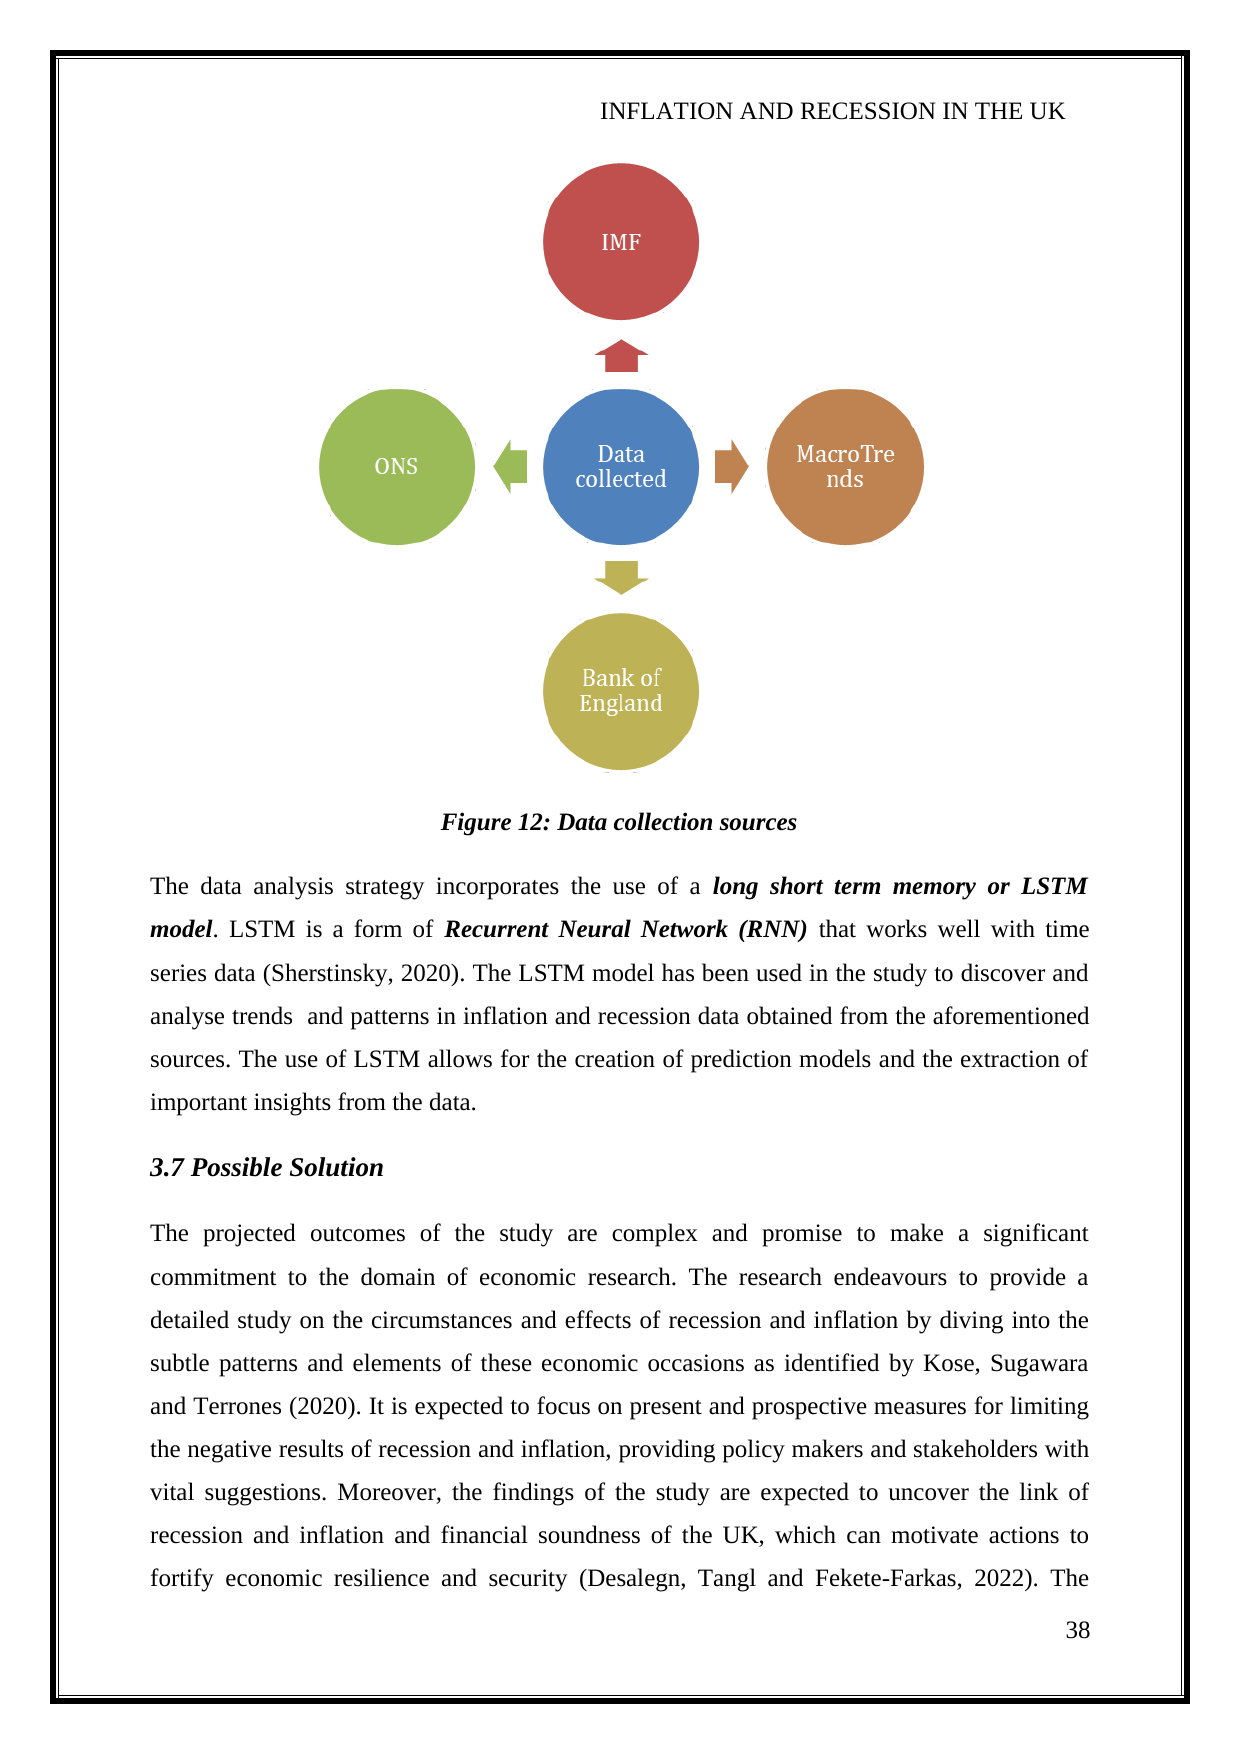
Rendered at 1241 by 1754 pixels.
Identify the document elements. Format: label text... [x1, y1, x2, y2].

subtitle Figure 12: Data collection sources [150, 807, 1090, 836]
picture [150, 159, 1091, 773]
text The data analysis strategy incorporates the use of a long short term memory or LSTM model. LSTM is a form of Recurrent Neural Network (RNN) that works well with time series data (Sherstinsky, 2020). The LSTM model has been used in the study to discover and analyse trends and patterns in inflation and recession data obtained from the aforementioned sources. The use of LSTM allows for the creation of prediction models and the extraction of important insights from the data. [150, 871, 1090, 1116]
subtitle 3.7 Possible Solution [150, 1151, 1090, 1182]
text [150, 1218, 1090, 1592]
